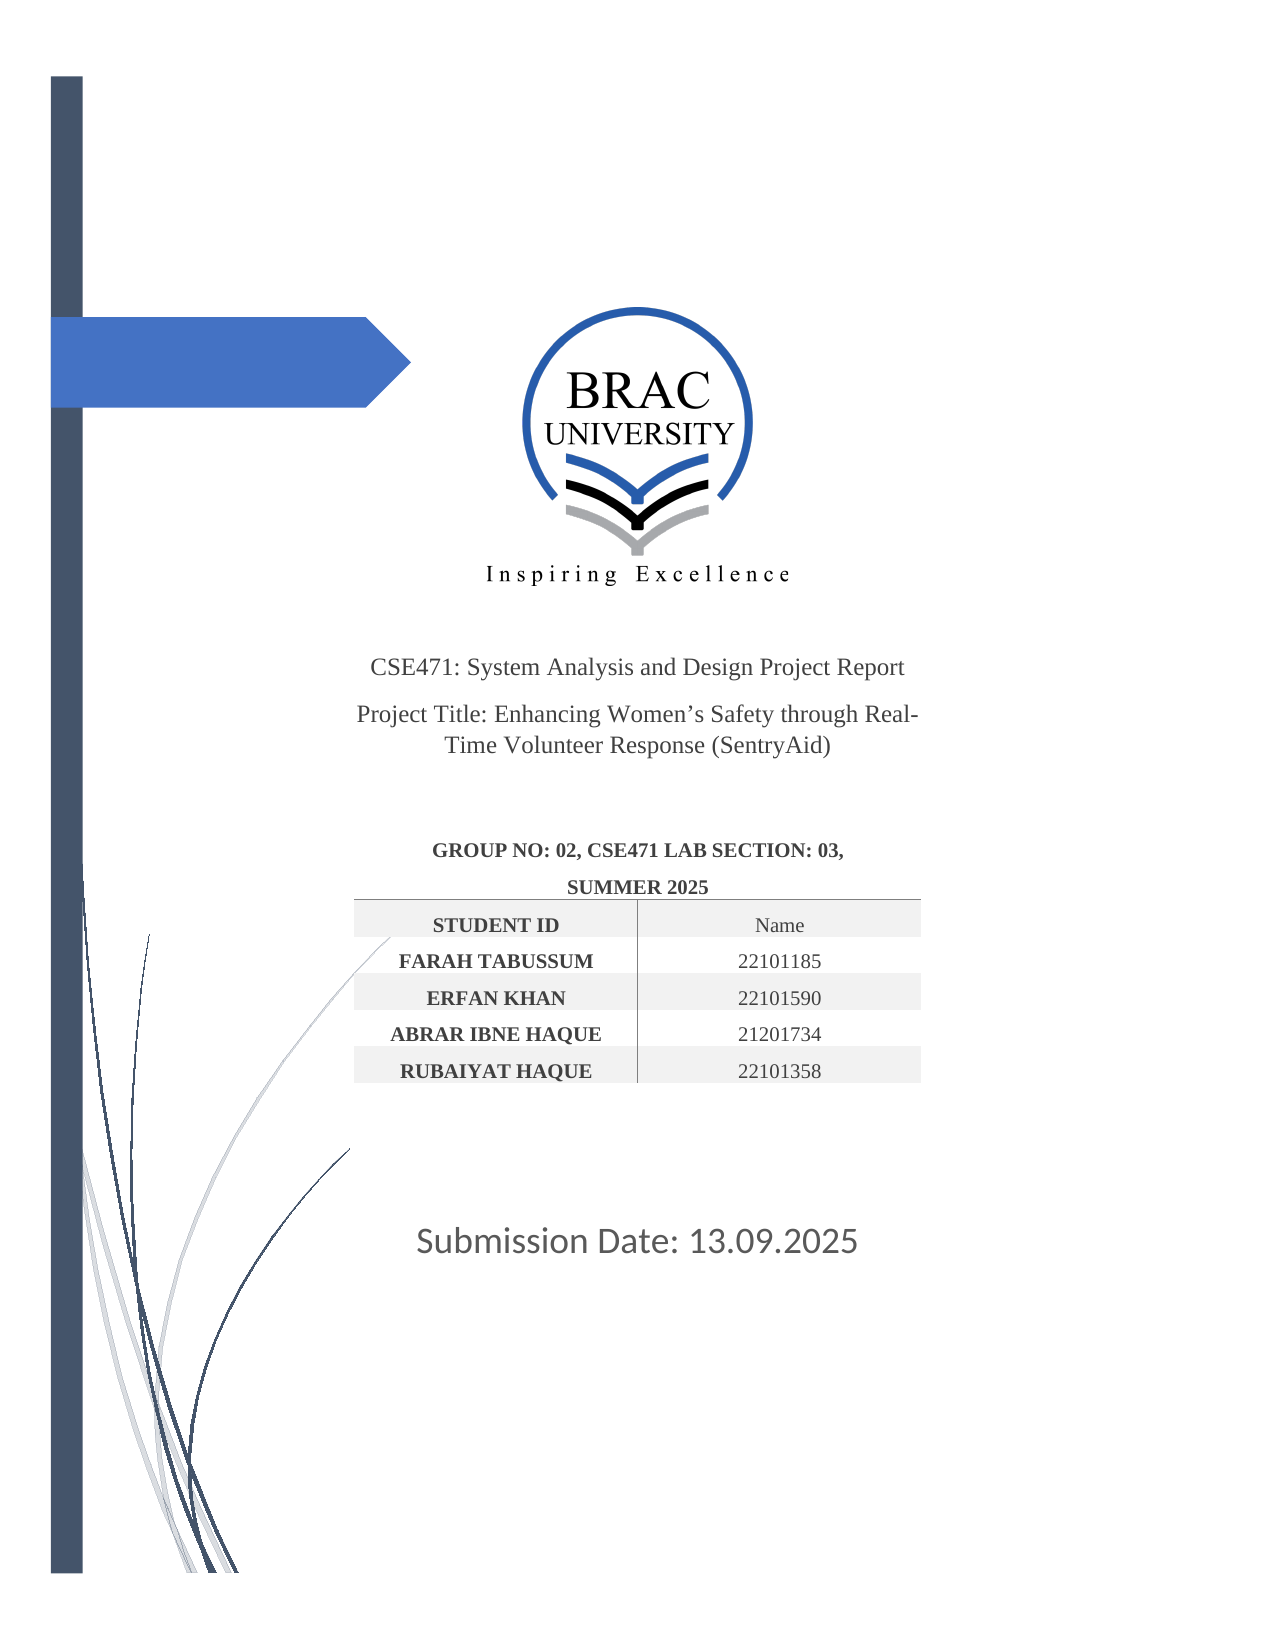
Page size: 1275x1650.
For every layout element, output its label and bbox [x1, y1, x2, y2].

picture [486, 307, 789, 586]
